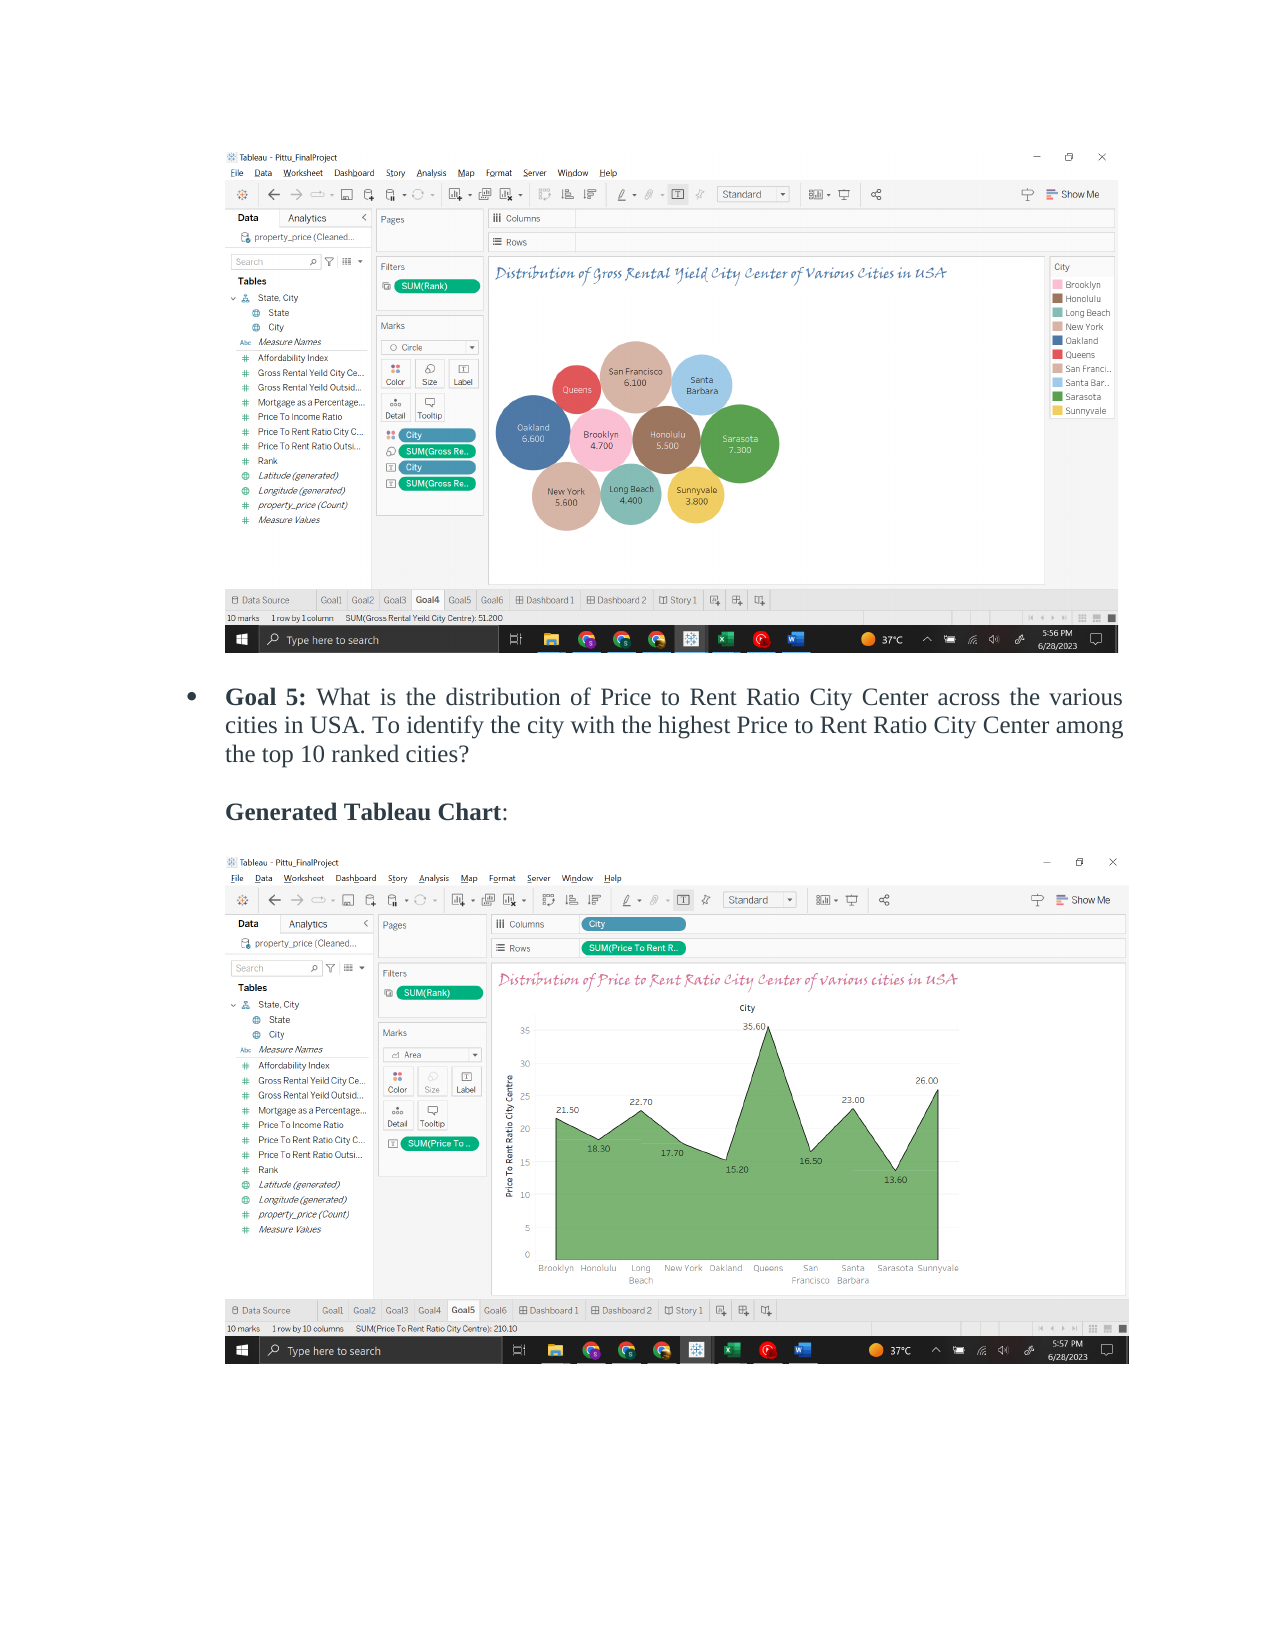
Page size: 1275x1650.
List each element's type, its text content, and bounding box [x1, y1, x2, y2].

text Generated Tableau Chart: [225, 797, 1125, 826]
picture [225, 855, 1129, 1364]
list Goal 5: What is the distribution of Price to Rent Ratio City Center across the various cities in USA. To identify the city with the highest Price to Rent Ratio City Center among the top 10 ranked cities? [187, 682, 1125, 768]
picture [225, 150, 1119, 653]
